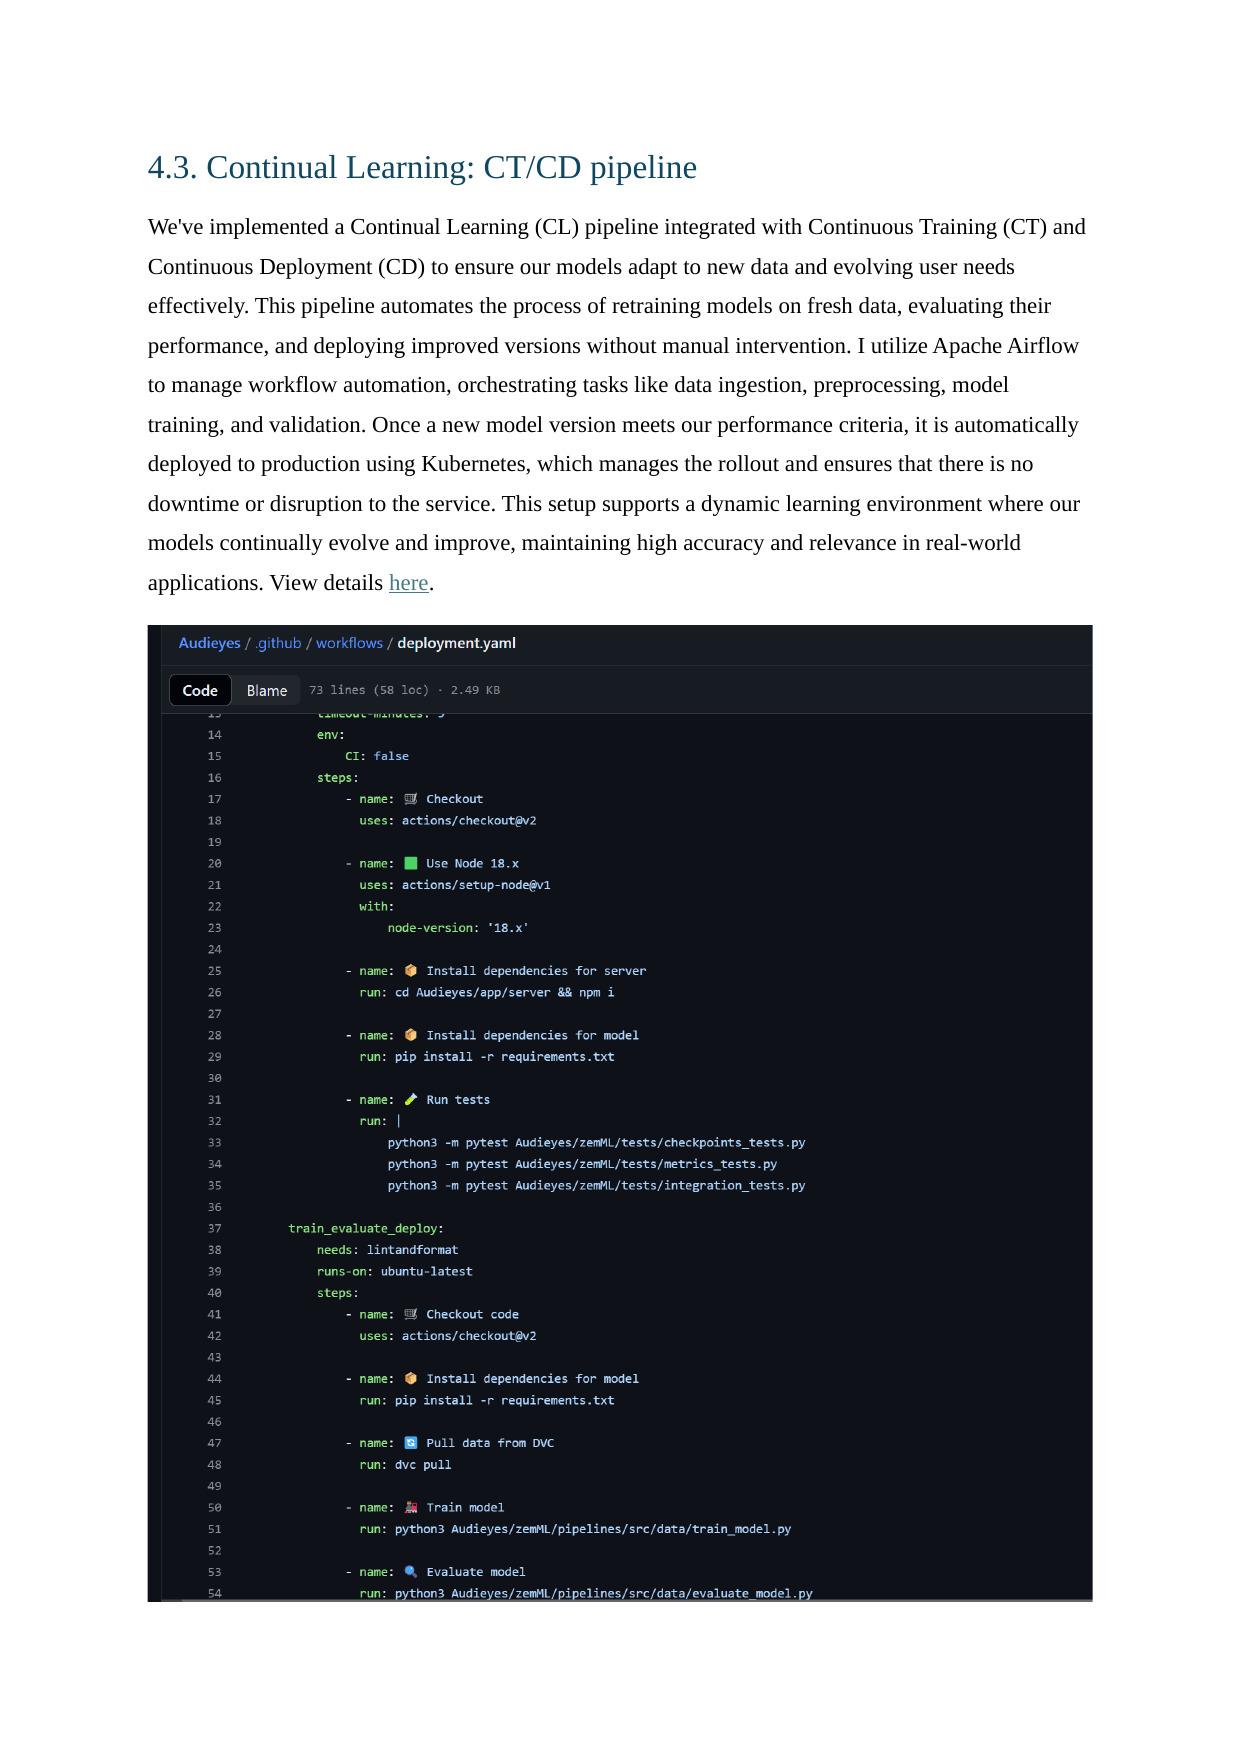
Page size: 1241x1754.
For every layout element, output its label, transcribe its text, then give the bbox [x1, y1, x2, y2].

text We've implemented a Continual Learning (CL) pipeline integrated with Continuous Training (CT) and Continuous Deployment (CD) to ensure our models adapt to new data and evolving user needs effectively. This pipeline automates the process of retraining models on fresh data, evaluating their performance, and deploying improved versions without manual intervention. I utilize Apache Airflow to manage workflow automation, orchestrating tasks like data ingestion, preprocessing, model training, and validation. Once a new model version meets our performance criteria, it is automatically deployed to production using Kubernetes, which manages the rollout and ensures that there is no downtime or disruption to the service. This setup supports a dynamic learning environment where our models continually evolve and improve, maintaining high accuracy and relevance in real-world applications. View details here. [148, 213, 1093, 595]
picture [147, 625, 1093, 1602]
subtitle 4.3. Continual Learning: CT/CD pipeline [148, 148, 1093, 186]
